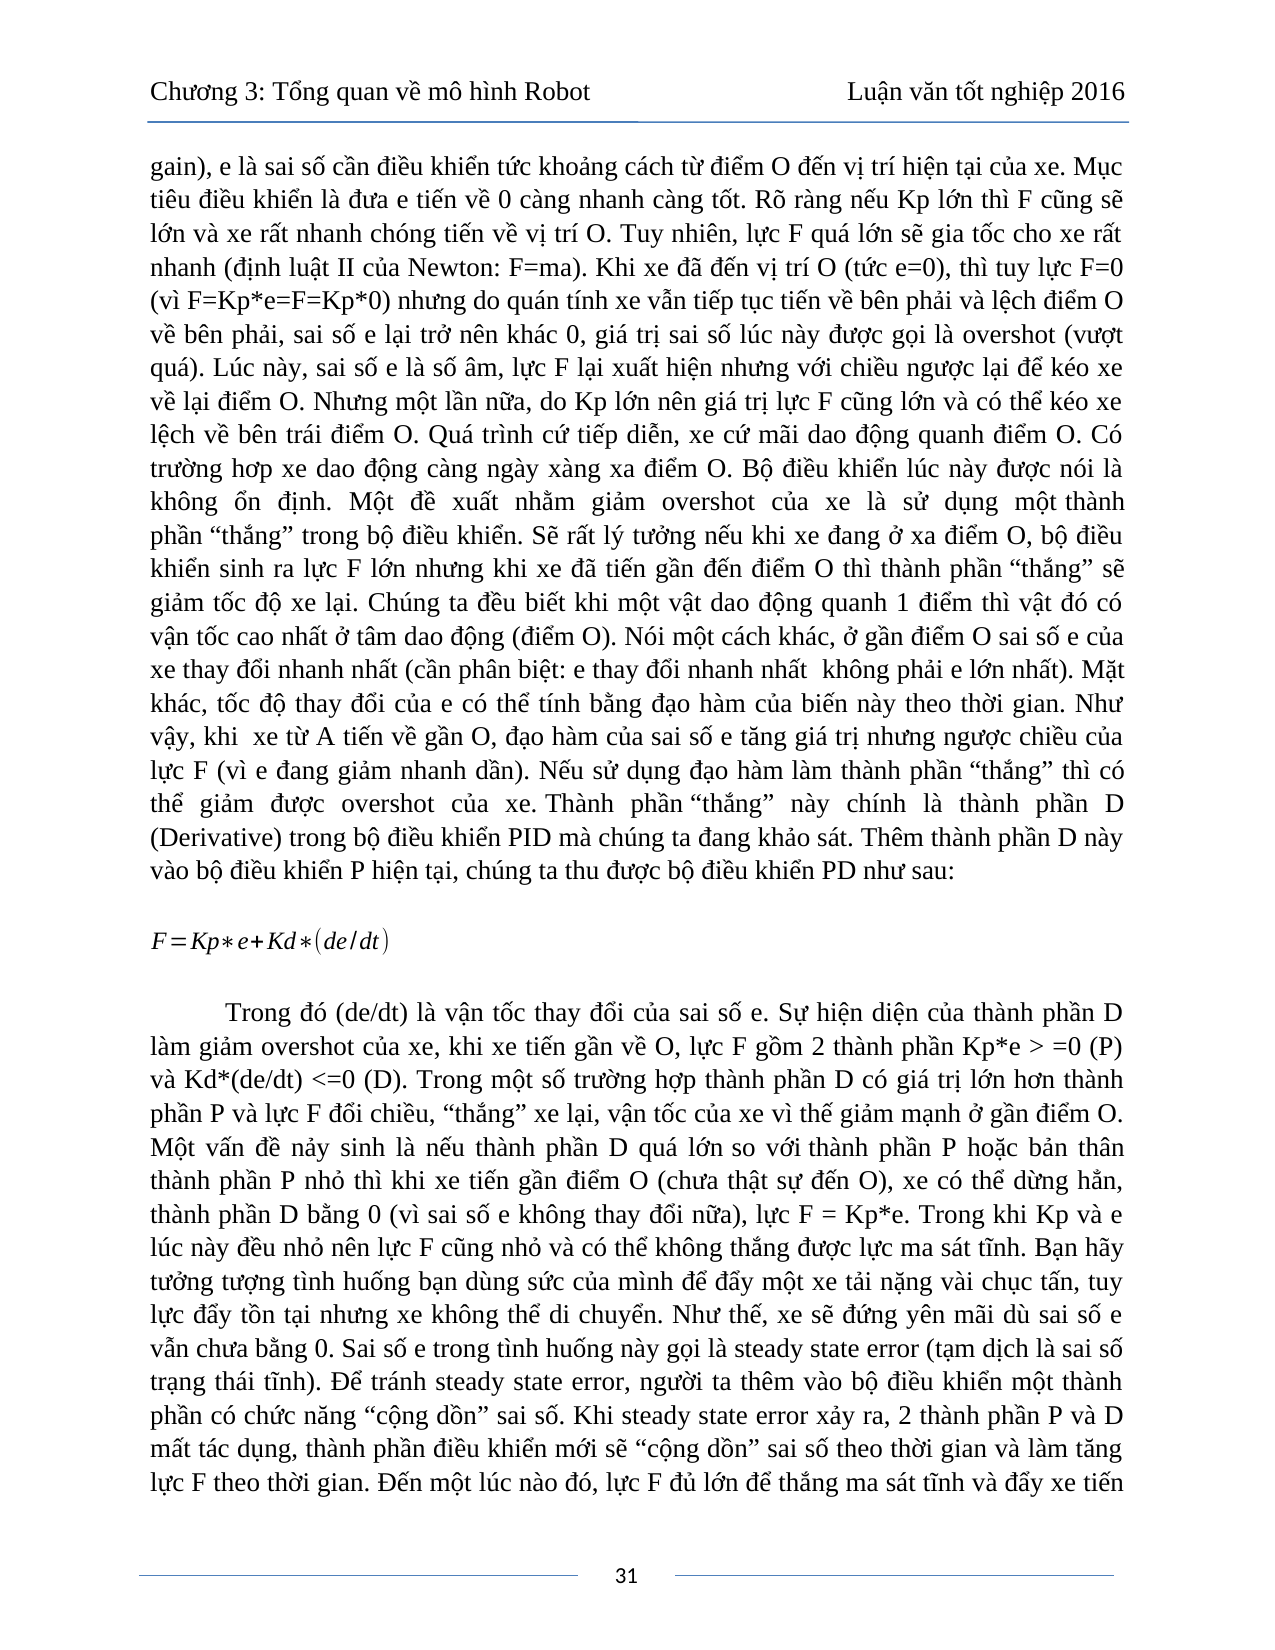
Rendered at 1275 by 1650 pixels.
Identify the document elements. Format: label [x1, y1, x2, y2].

text [150, 996, 1125, 1497]
text [150, 150, 1125, 886]
